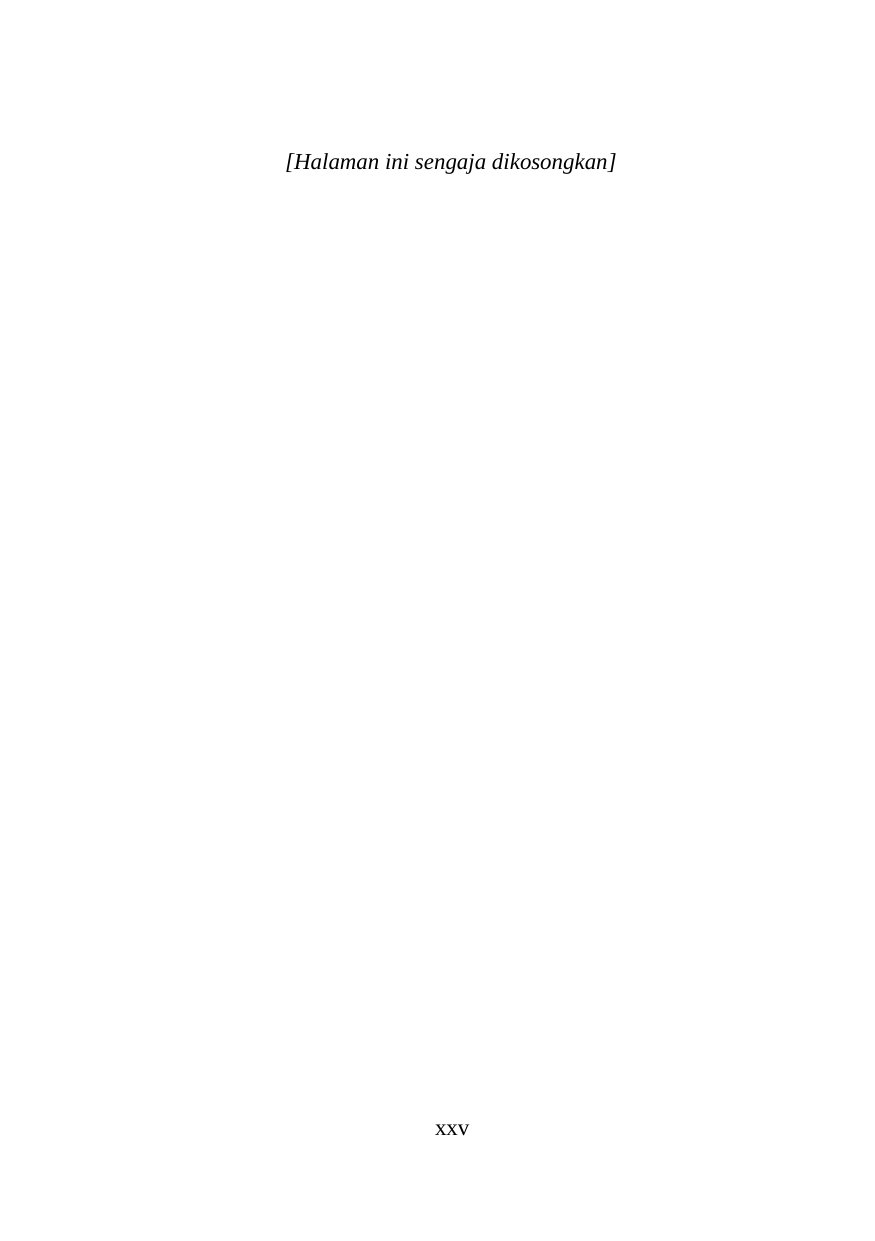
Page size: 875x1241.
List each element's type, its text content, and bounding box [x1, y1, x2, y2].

text [Halaman ini sengaja dikosongkan] [148, 148, 756, 174]
